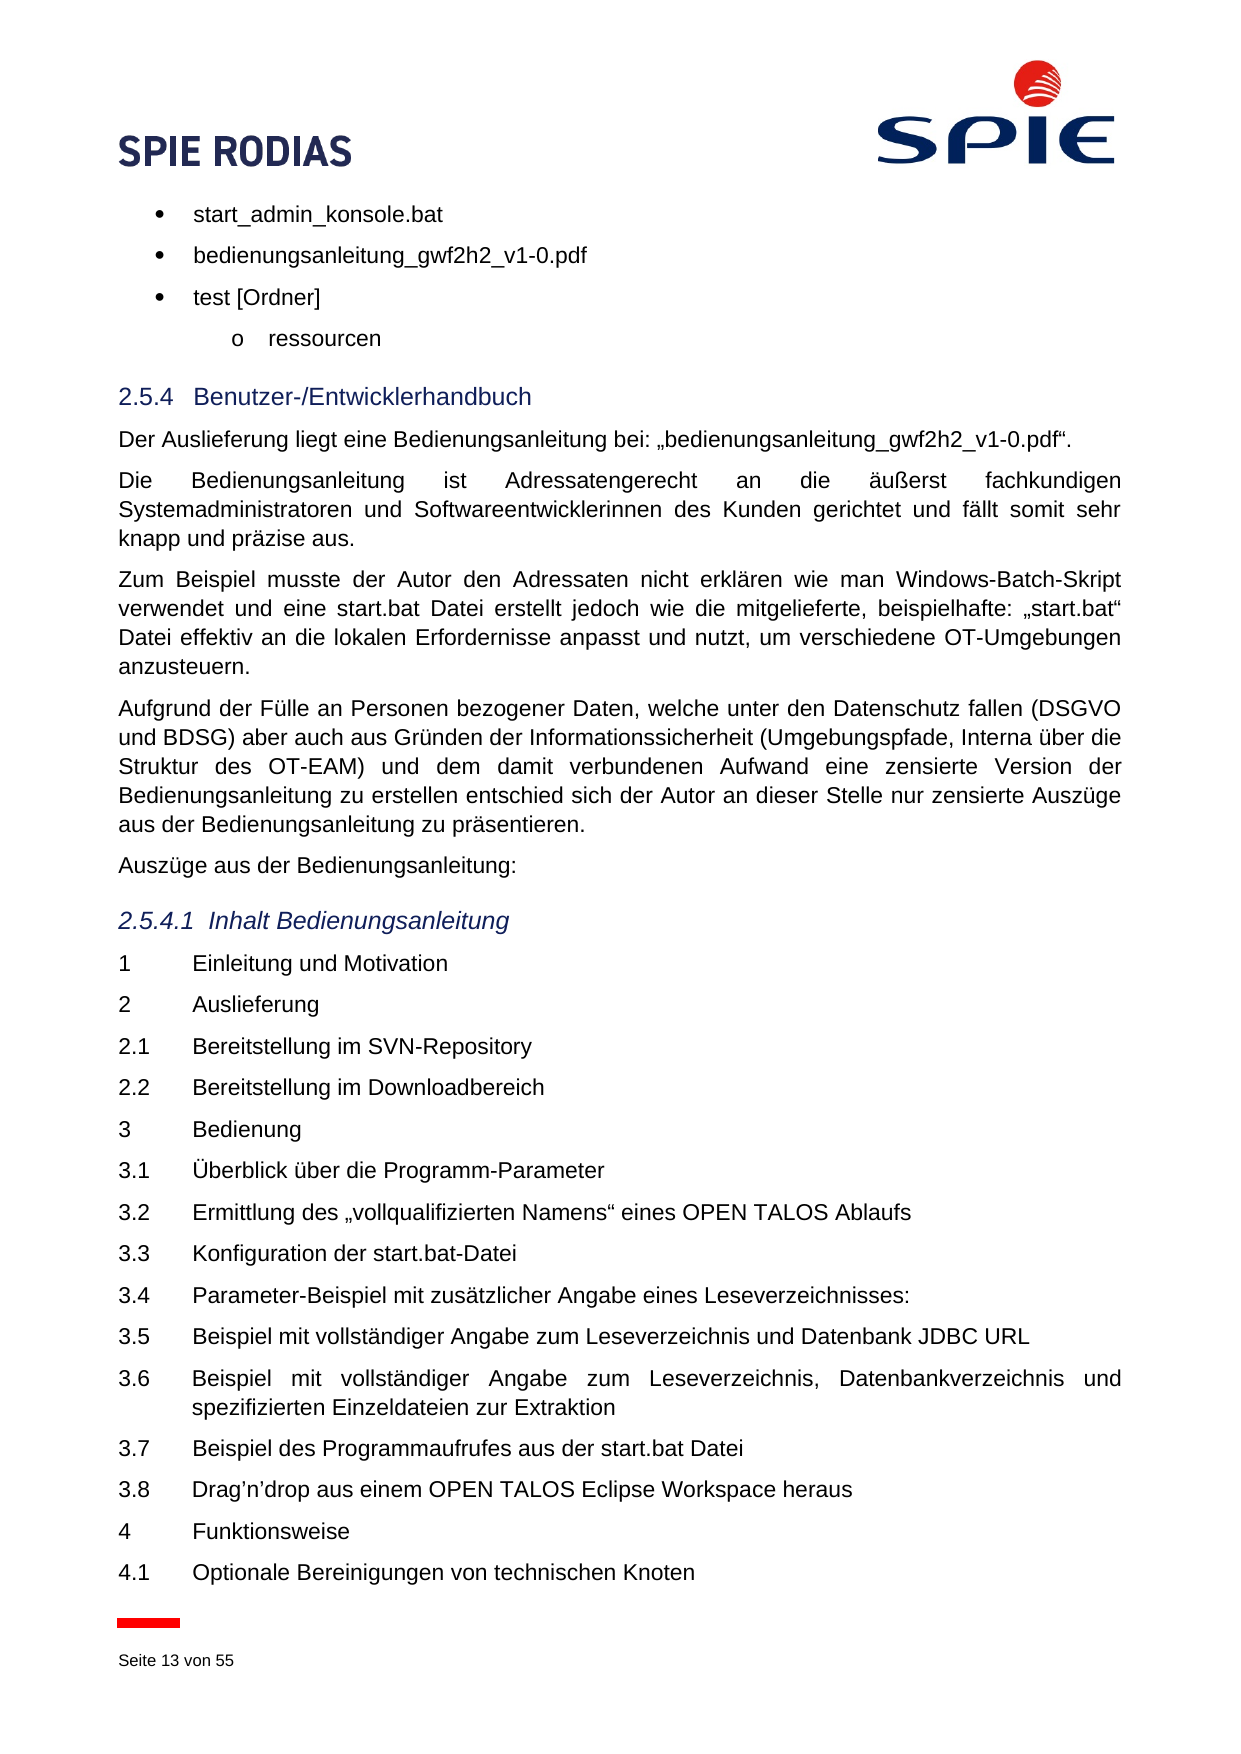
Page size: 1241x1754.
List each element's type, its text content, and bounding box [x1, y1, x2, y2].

text 1 Einleitung und Motivation [118, 950, 1122, 976]
text 3.4 Parameter-Beispiel mit zusätzlicher Angabe eines Leseverzeichnisses: [118, 1282, 1122, 1308]
list start_admin_konsole.bat [156, 201, 1122, 227]
list bedienungsanleitung_gwf2h2_v1-0.pdf [156, 242, 1122, 269]
subtitle Inhalt Bedienungsanleitung [118, 906, 1122, 935]
text 2.1 Bereitstellung im SVN-Repository [118, 1033, 1122, 1059]
text 3.2 Ermittlung des „vollqualifizierten Namens“ eines OPEN TALOS Ablaufs [118, 1199, 1122, 1225]
subtitle Benutzer-/Entwicklerhandbuch [118, 381, 1122, 410]
text 4.1 Optionale Bereinigungen von technischen Knoten [118, 1559, 1122, 1586]
text 3.6 Beispiel mit vollständiger Angabe zum Leseverzeichnis, Datenbankverzeichnis und spezifizierten Einzeldateien zur Extraktion [118, 1364, 1122, 1420]
text 3.5 Beispiel mit vollständiger Angabe zum Leseverzeichnis und Datenbank JDBC URL [118, 1323, 1122, 1349]
text 3.7 Beispiel des Programmaufrufes aus der start.bat Datei [118, 1435, 1122, 1461]
text 4 Funktionsweise [118, 1518, 1122, 1544]
text Auszüge aus der Bedienungsanleitung: [118, 852, 1122, 878]
text 3.1 Überblick über die Programm-Parameter [118, 1157, 1122, 1184]
text Die Bedienungsanleitung ist Adressatengerecht an die äußerst fachkundigen Systemadministratoren und Softwareentwicklerinnen des Kunden gerichtet und fällt somit sehr knapp und präzise aus. [118, 467, 1122, 551]
text Der Auslieferung liegt eine Bedienungsanleitung bei: „bedienungsanleitung_gwf2h2_v1-0.pdf“. [118, 426, 1122, 452]
text Zum Beispiel musste der Autor den Adressaten nicht erklären wie man Windows-Batch-Skript verwendet und eine start.bat Datei erstellt jedoch wie die mitgelieferte, beispielhafte: „start.bat“ Datei effektiv an die lokalen Erfordernisse anpasst und nutzt, um verschiedene OT-Umgebungen anzusteuern. [118, 566, 1122, 679]
list ressourcen [231, 325, 1122, 354]
picture [878, 59, 1115, 169]
text 3.3 Konfiguration der start.bat-Datei [118, 1240, 1122, 1267]
picture [118, 130, 354, 169]
text 3 Bedienung [118, 1116, 1122, 1142]
text 2 Auslieferung [118, 991, 1122, 1018]
text Aufgrund der Fülle an Personen bezogener Daten, welche unter den Datenschutz fallen (DSGVO und BDSG) aber auch aus Gründen der Informationssicherheit (Umgebungspfade, Interna über die Struktur des OT-EAM) und dem damit verbundenen Aufwand eine zensierte Version der Bedienungsanleitung zu erstellen entschied sich der Autor an dieser Stelle nur zensierte Auszüge aus der Bedienungsanleitung zu präsentieren. [118, 695, 1122, 837]
text 2.2 Bereitstellung im Downloadbereich [118, 1074, 1122, 1101]
text 3.8 Drag’n’drop aus einem OPEN TALOS Eclipse Workspace heraus [118, 1476, 1122, 1503]
list test [Ordner] [156, 284, 1122, 310]
